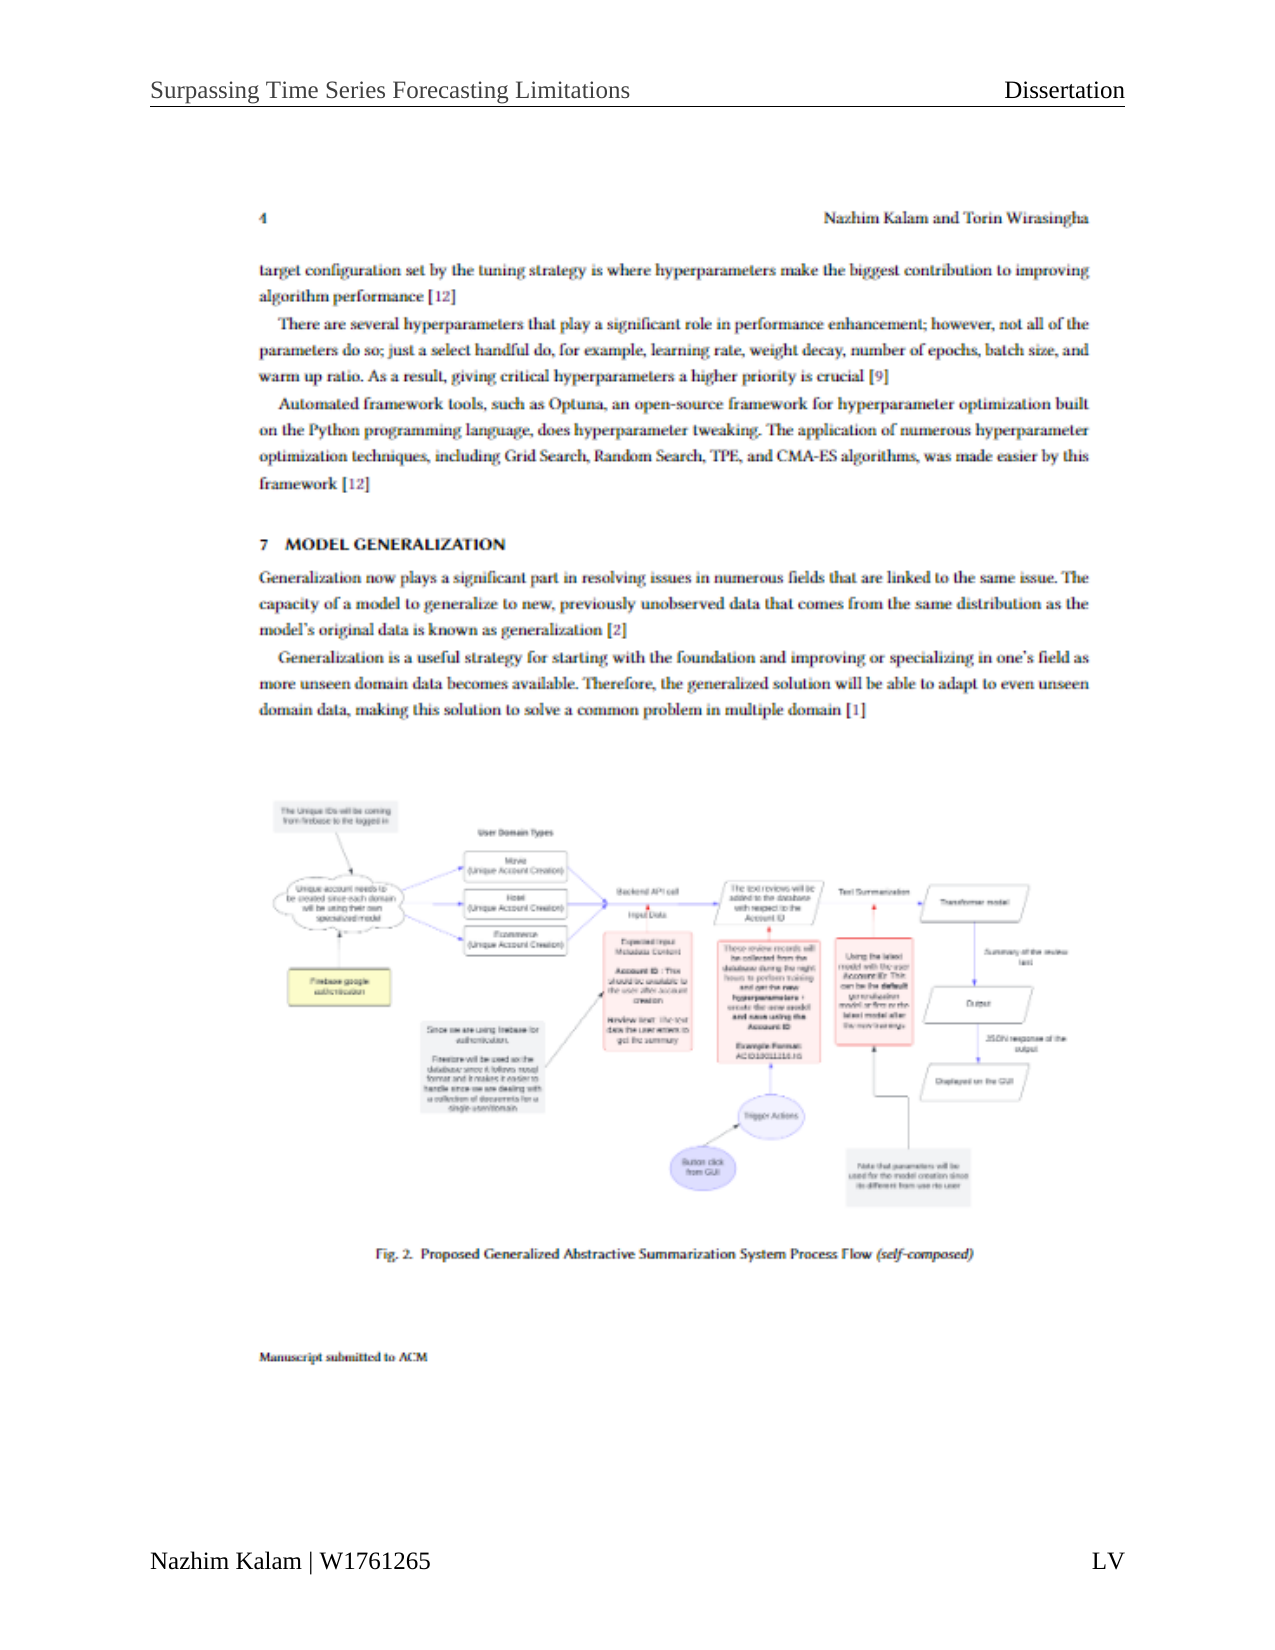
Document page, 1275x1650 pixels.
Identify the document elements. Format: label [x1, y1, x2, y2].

picture [150, 150, 1177, 1452]
